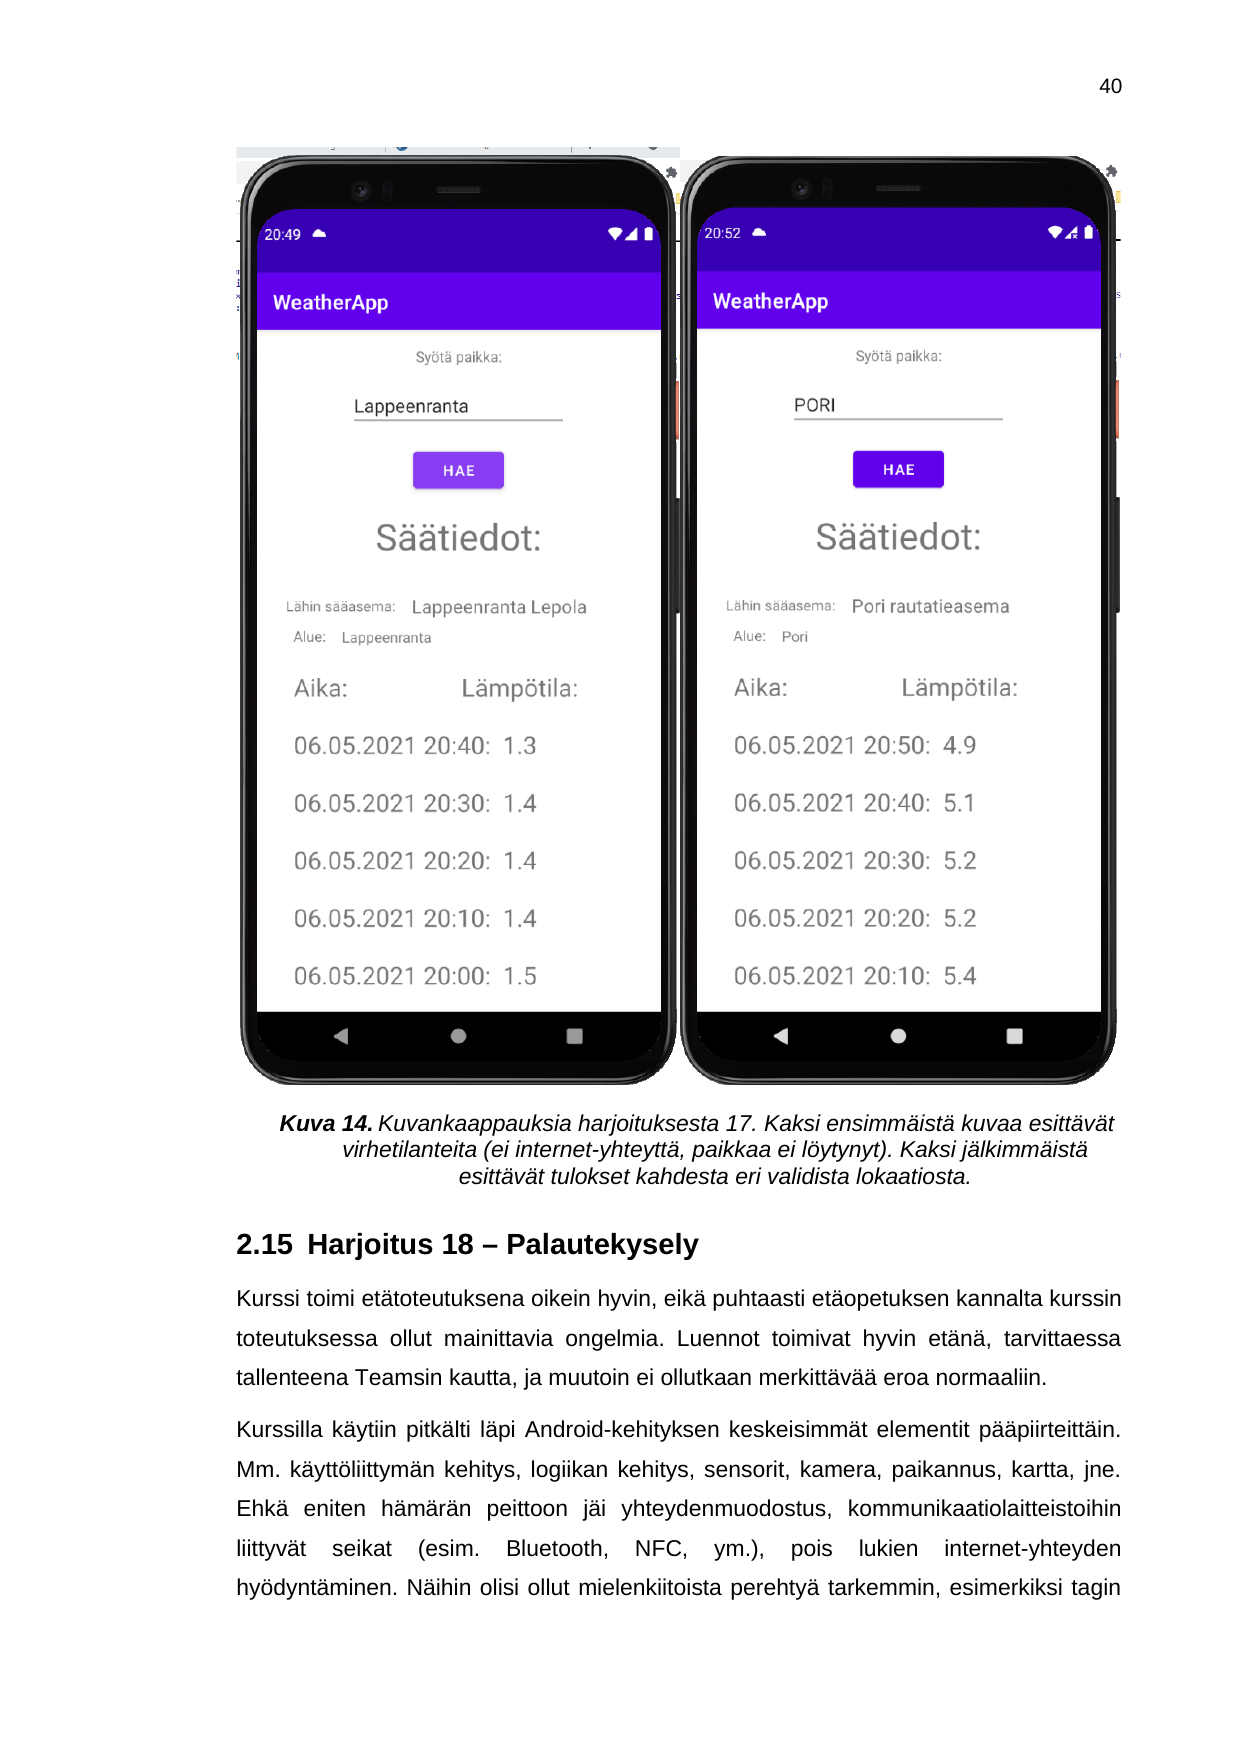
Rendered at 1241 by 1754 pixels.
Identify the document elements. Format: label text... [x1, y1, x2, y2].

subtitle Harjoitus 18 – Palautekysely [236, 1227, 1122, 1260]
text Kurssi toimi etätoteutuksena oikein hyvin, eikä puhtaasti etäopetuksen kannalta kurssin toteutuksessa ollut mainittavia ongelmia. Luennot toimivat hyvin etänä, tarvittaessa tallenteena Teamsin kautta, ja muutoin ei ollutkaan merkittävää eroa normaaliin. [236, 1285, 1122, 1391]
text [236, 1416, 1122, 1600]
text Kuvankaappauksia harjoituksesta 17. Kaksi ensimmäistä kuvaa esittävät virhetilanteita (ei internet-yhteyttä, paikkaa ei löytynyt). Kaksi jälkimmäistä esittävät tulokset kahdesta eri validista lokaatiosta. [273, 1110, 1122, 1189]
picture [236, 147, 1121, 1085]
